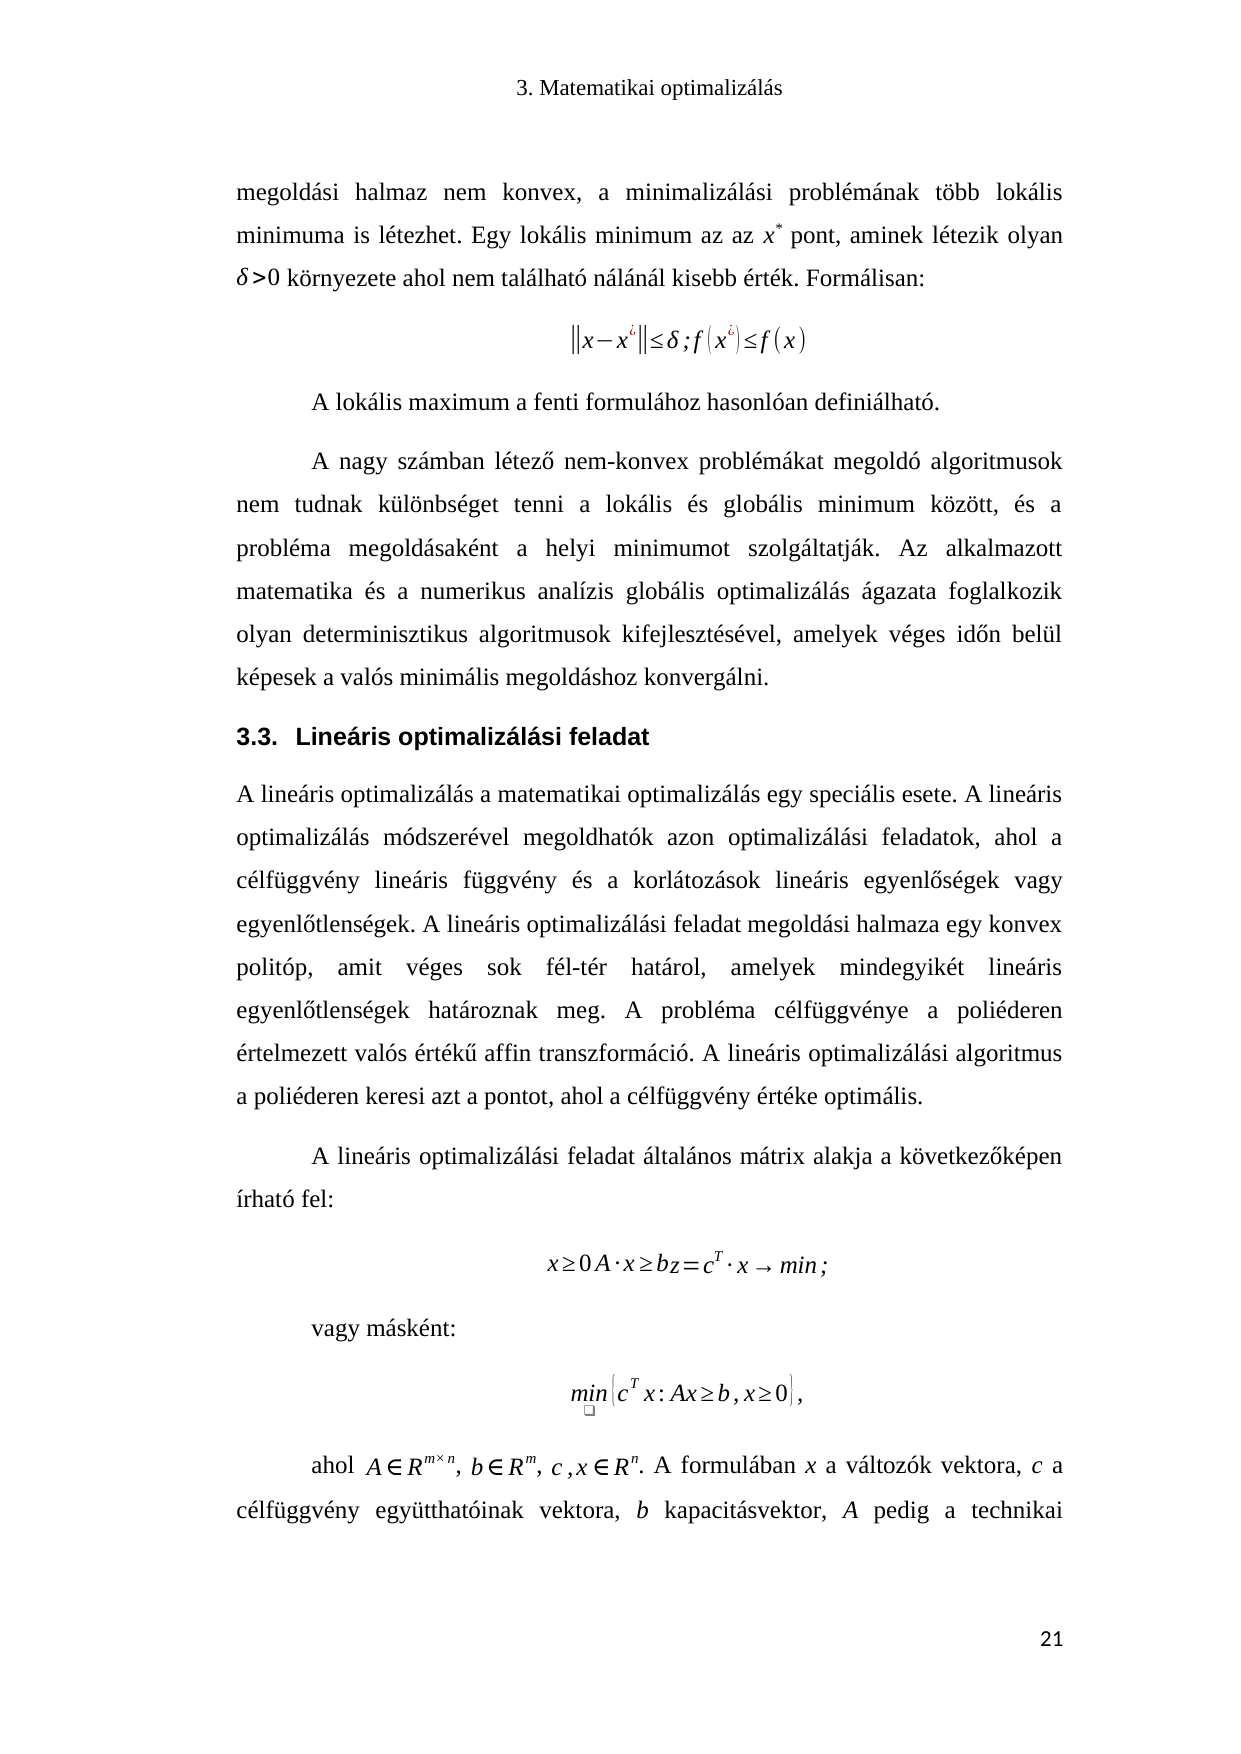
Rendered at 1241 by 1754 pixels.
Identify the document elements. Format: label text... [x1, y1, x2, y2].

text A nagy számban létező nem-konvex problémákat megoldó algoritmusok nem tudnak különbséget tenni a lokális és globális minimum között, és a probléma megoldásaként a helyi minimumot szolgáltatják. Az alkalmazott matematika és a numerikus analízis globális optimalizálás ágazata foglalkozik olyan determinisztikus algoritmusok kifejlesztésével, amelyek véges időn belül képesek a valós minimális megoldáshoz konvergálni. [236, 446, 1063, 691]
text A lokális maximum a fenti formulához hasonlóan definiálható. [236, 387, 1063, 415]
subtitle Lineáris optimalizálási feladat [236, 722, 1063, 751]
text A lineáris optimalizálási feladat általános mátrix alakja a következőképen írható fel: [236, 1141, 1063, 1213]
text vagy másként: [236, 1313, 1063, 1342]
text A lineáris optimalizálás a matematikai optimalizálás egy speciális esete. A lineáris optimalizálás módszerével megoldhatók azon optimalizálási feladatok, ahol a célfüggvény lineáris függvény és a korlátozások lineáris egyenlőségek vagy egyenlőtlenségek. A lineáris optimalizálási feladat megoldási halmaza egy konvex politóp, amit véges sok fél-tér határol, amelyek mindegyikét lineáris egyenlőtlenségek határoznak meg. A probléma célfüggvénye a poliéderen értelmezett valós értékű affin transzformáció. A lineáris optimalizálási algoritmus a poliéderen keresi azt a pontot, ahol a célfüggvény értéke optimális. [236, 779, 1063, 1110]
